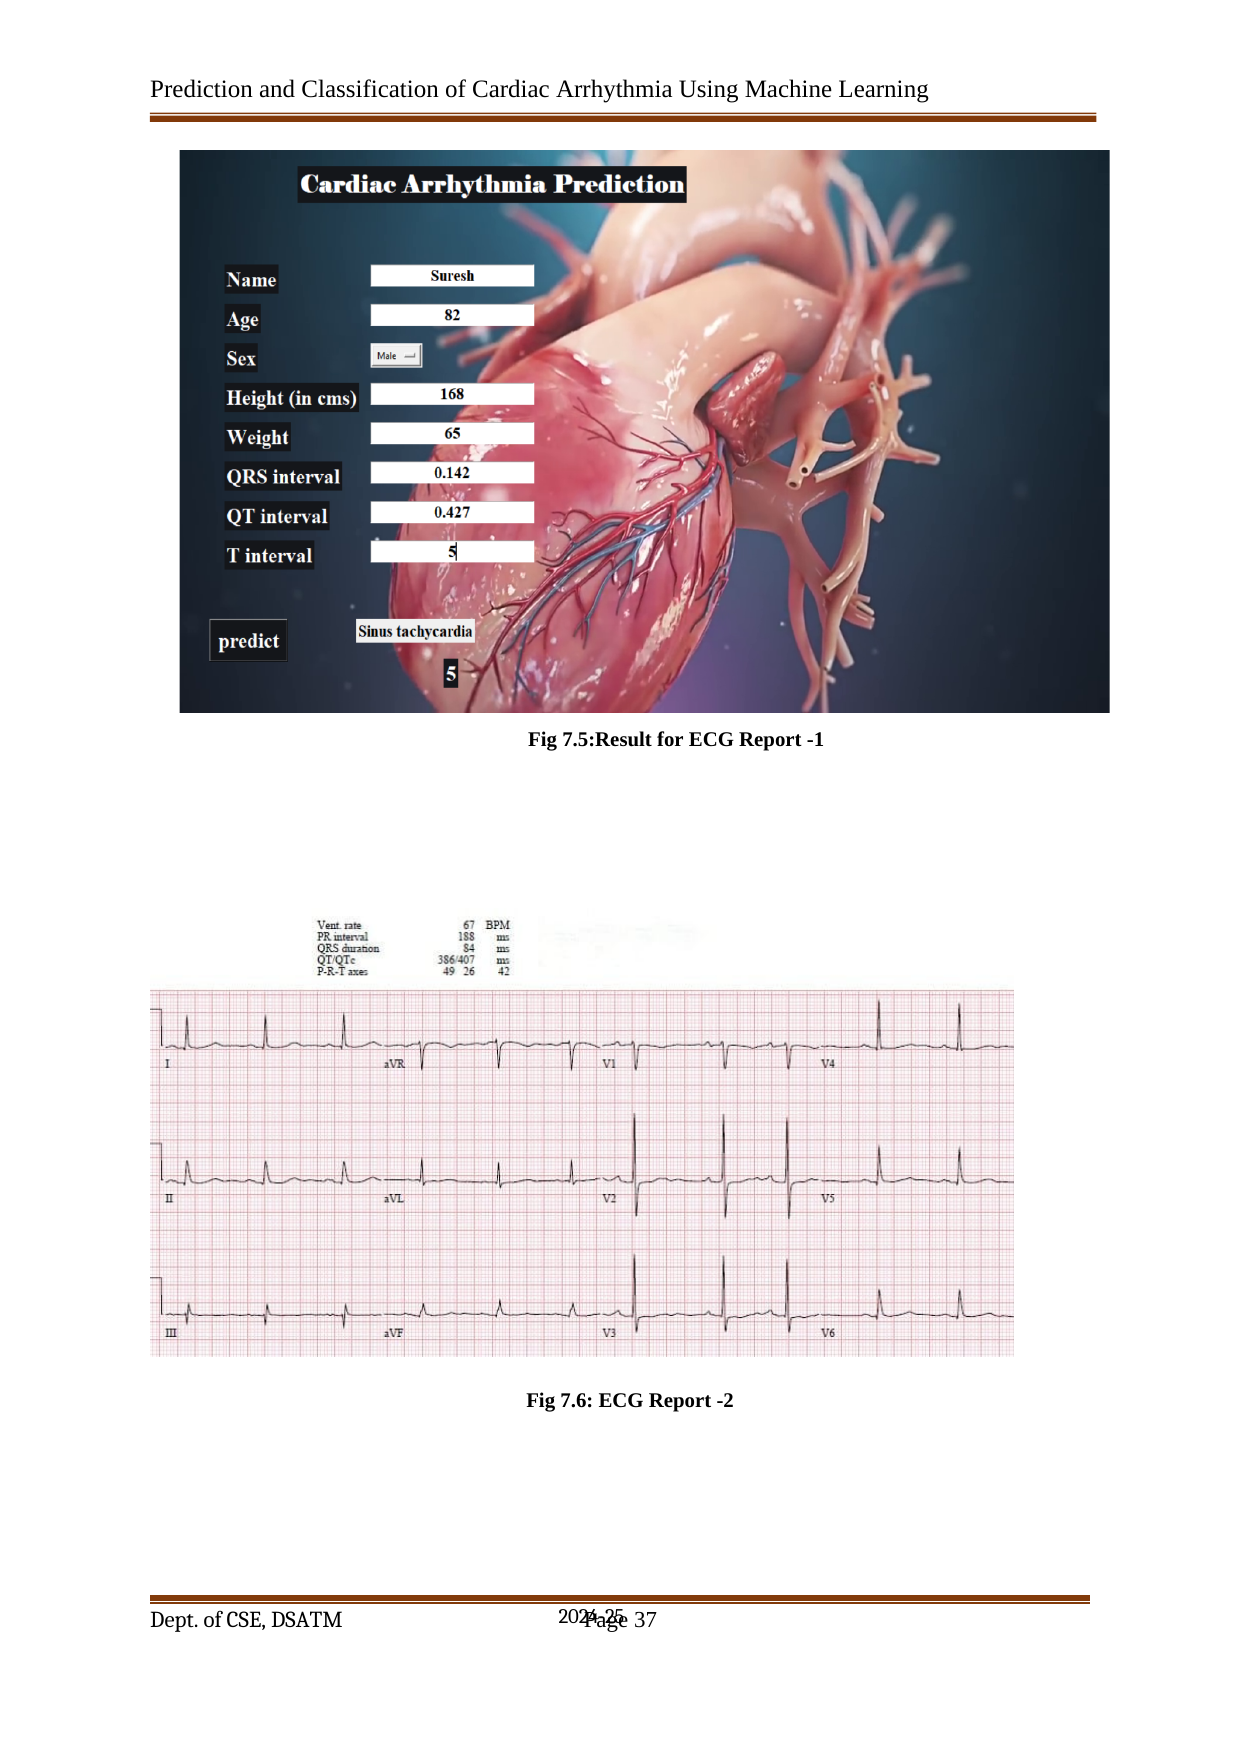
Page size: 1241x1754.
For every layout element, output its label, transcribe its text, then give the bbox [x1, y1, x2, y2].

text Fig 7.6: ECG Report -2 [150, 1387, 1110, 1412]
picture [179, 150, 1110, 713]
picture [150, 908, 1014, 1357]
list Fig 7.5:Result for ECG Report -1 [212, 726, 1139, 751]
